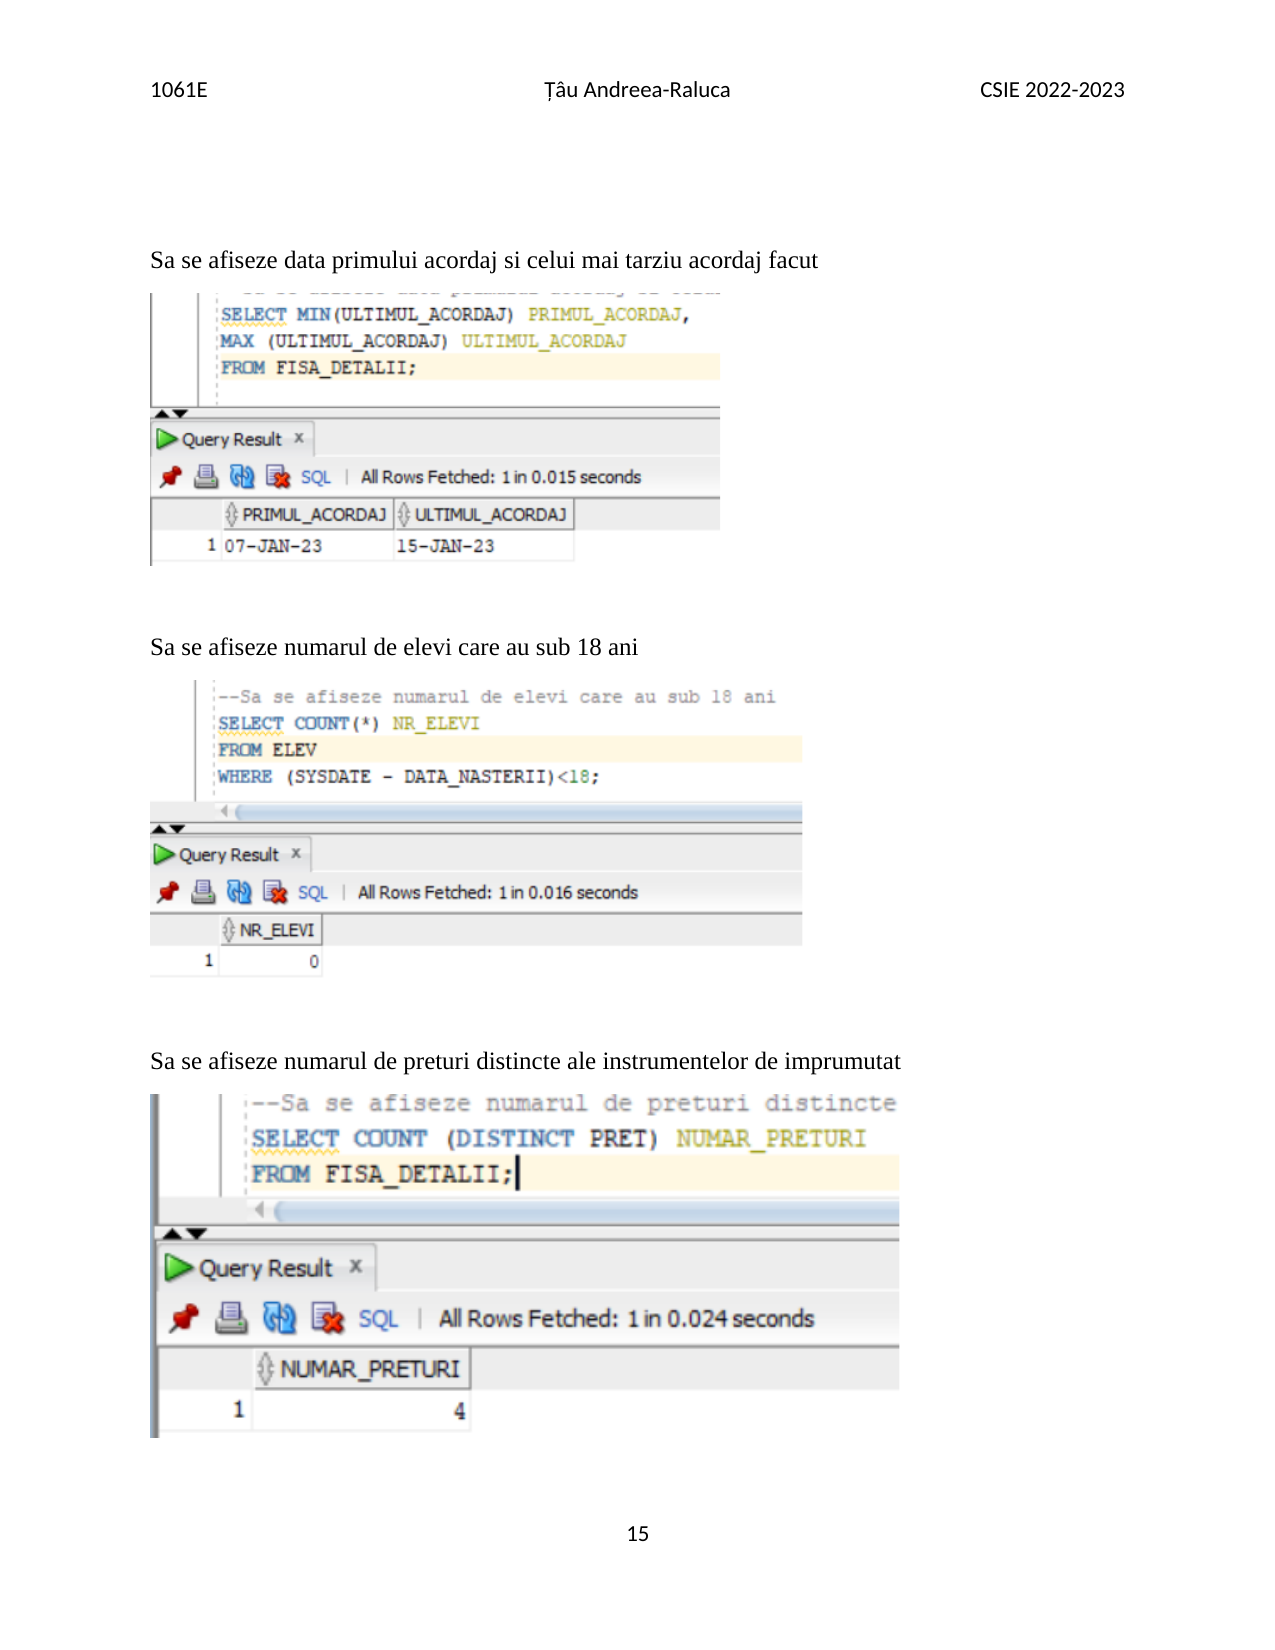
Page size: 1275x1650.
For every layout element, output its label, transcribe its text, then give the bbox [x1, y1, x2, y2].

picture [150, 680, 803, 980]
text Sa se afiseze numarul de preturi distincte ale instrumentelor de imprumutat [150, 1046, 1125, 1075]
picture [150, 293, 721, 566]
text Sa se afiseze numarul de elevi care au sub 18 ani [150, 632, 1125, 661]
picture [150, 1094, 900, 1438]
text Sa se afiseze data primului acordaj si celui mai tarziu acordaj facut [150, 245, 1125, 274]
